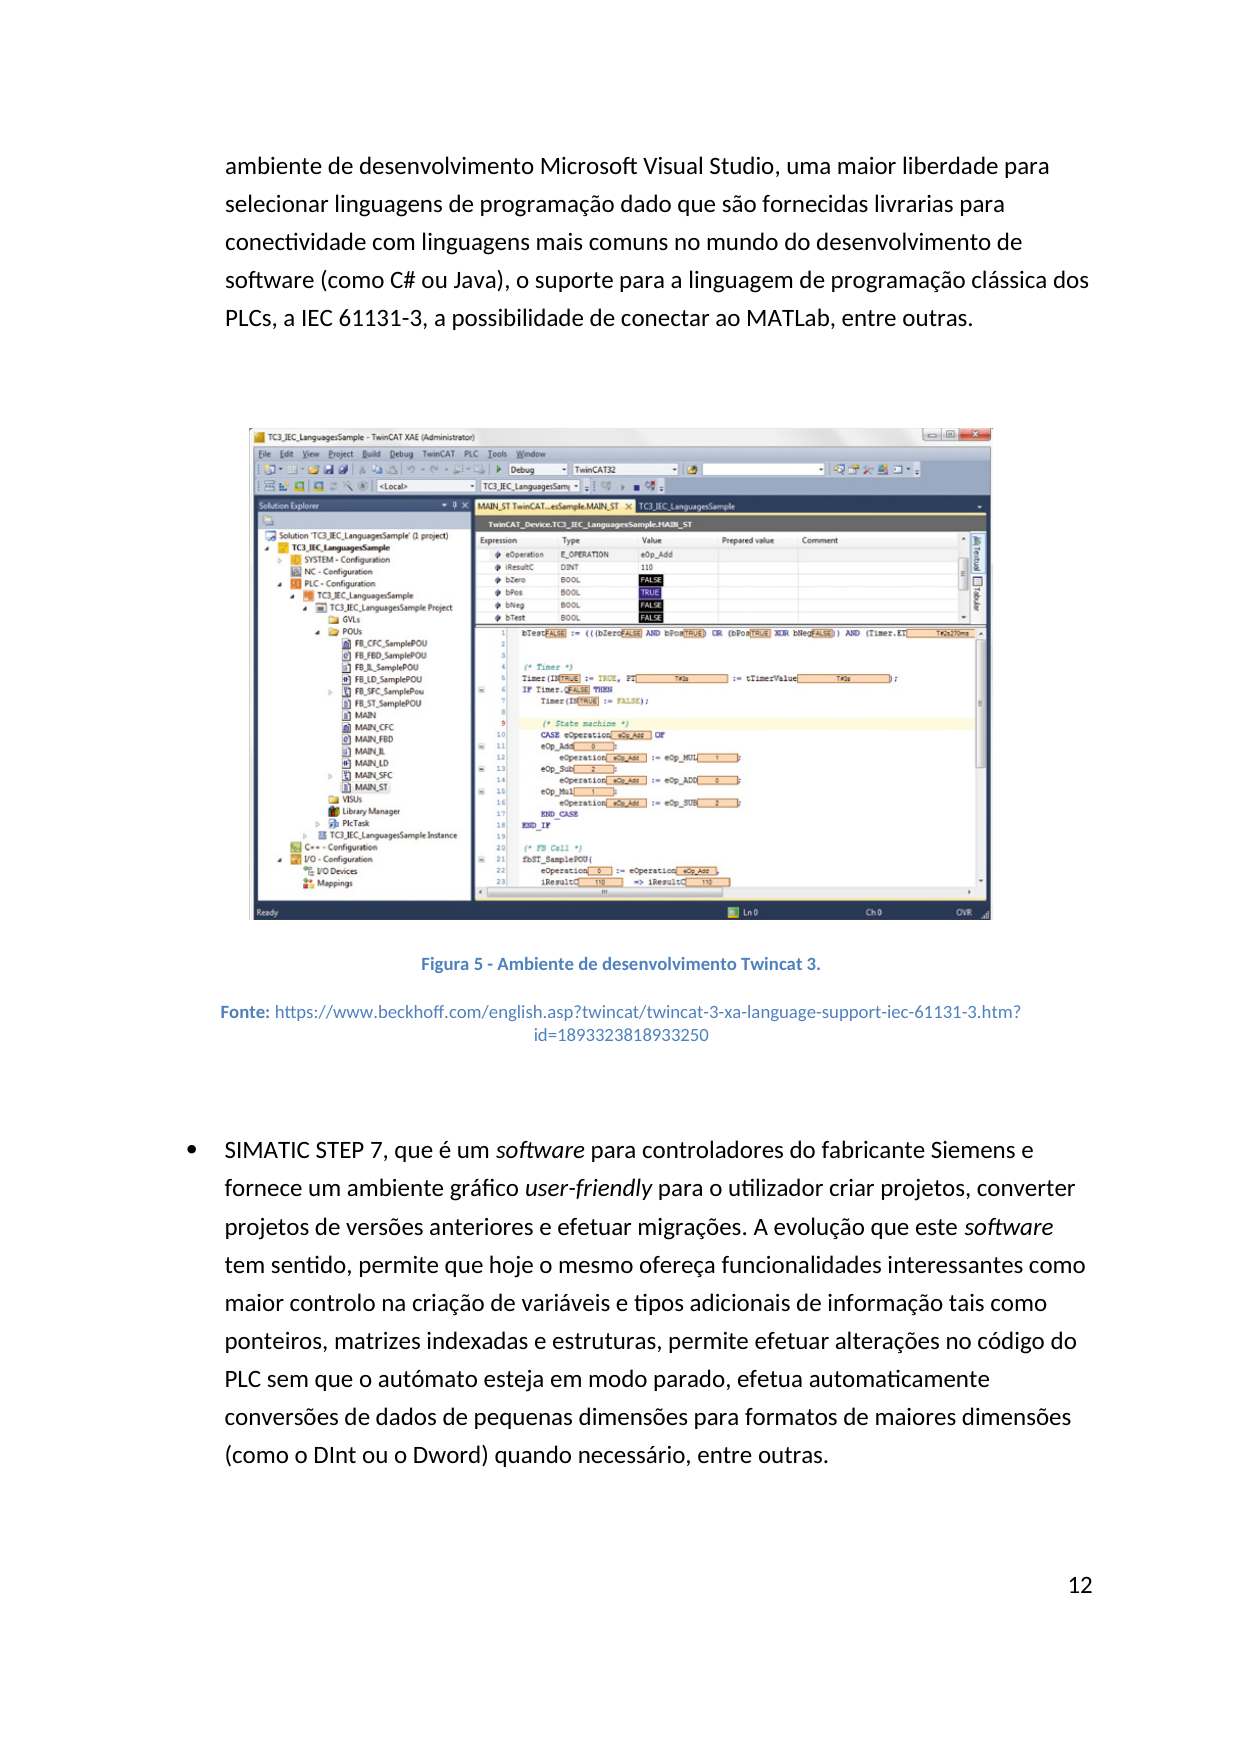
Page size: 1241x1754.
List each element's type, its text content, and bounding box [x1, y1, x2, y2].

picture [249, 428, 994, 920]
text Figura 5 - Ambiente de desenvolvimento Twincat 3. [150, 952, 1092, 975]
text Fonte: https://www.beckhoff.com/english.asp?twincat/twincat-3-xa-language-support-iec-61131-3.htm?id=1893323818933250 [150, 1000, 1092, 1046]
list SIMATIC STEP 7, que é um software para controladores do fabricante Siemens e fornece um ambiente gráfico user-friendly para o utilizador criar projetos, converter projetos de versões anteriores e efetuar migrações. A evolução que este software tem sentido, permite que hoje o mesmo ofereça funcionalidades interessantes como maior controlo na criação de variáveis e tipos adicionais de informação tais como ponteiros, matrizes indexadas e estruturas, permite efetuar alterações no código do PLC sem que o autómato esteja em modo parado, efetua automaticamente conversões de dados de pequenas dimensões para formatos de maiores dimensões (como o DInt ou o Dword) quando necessário, entre outras. [187, 1134, 1092, 1470]
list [187, 150, 1092, 333]
